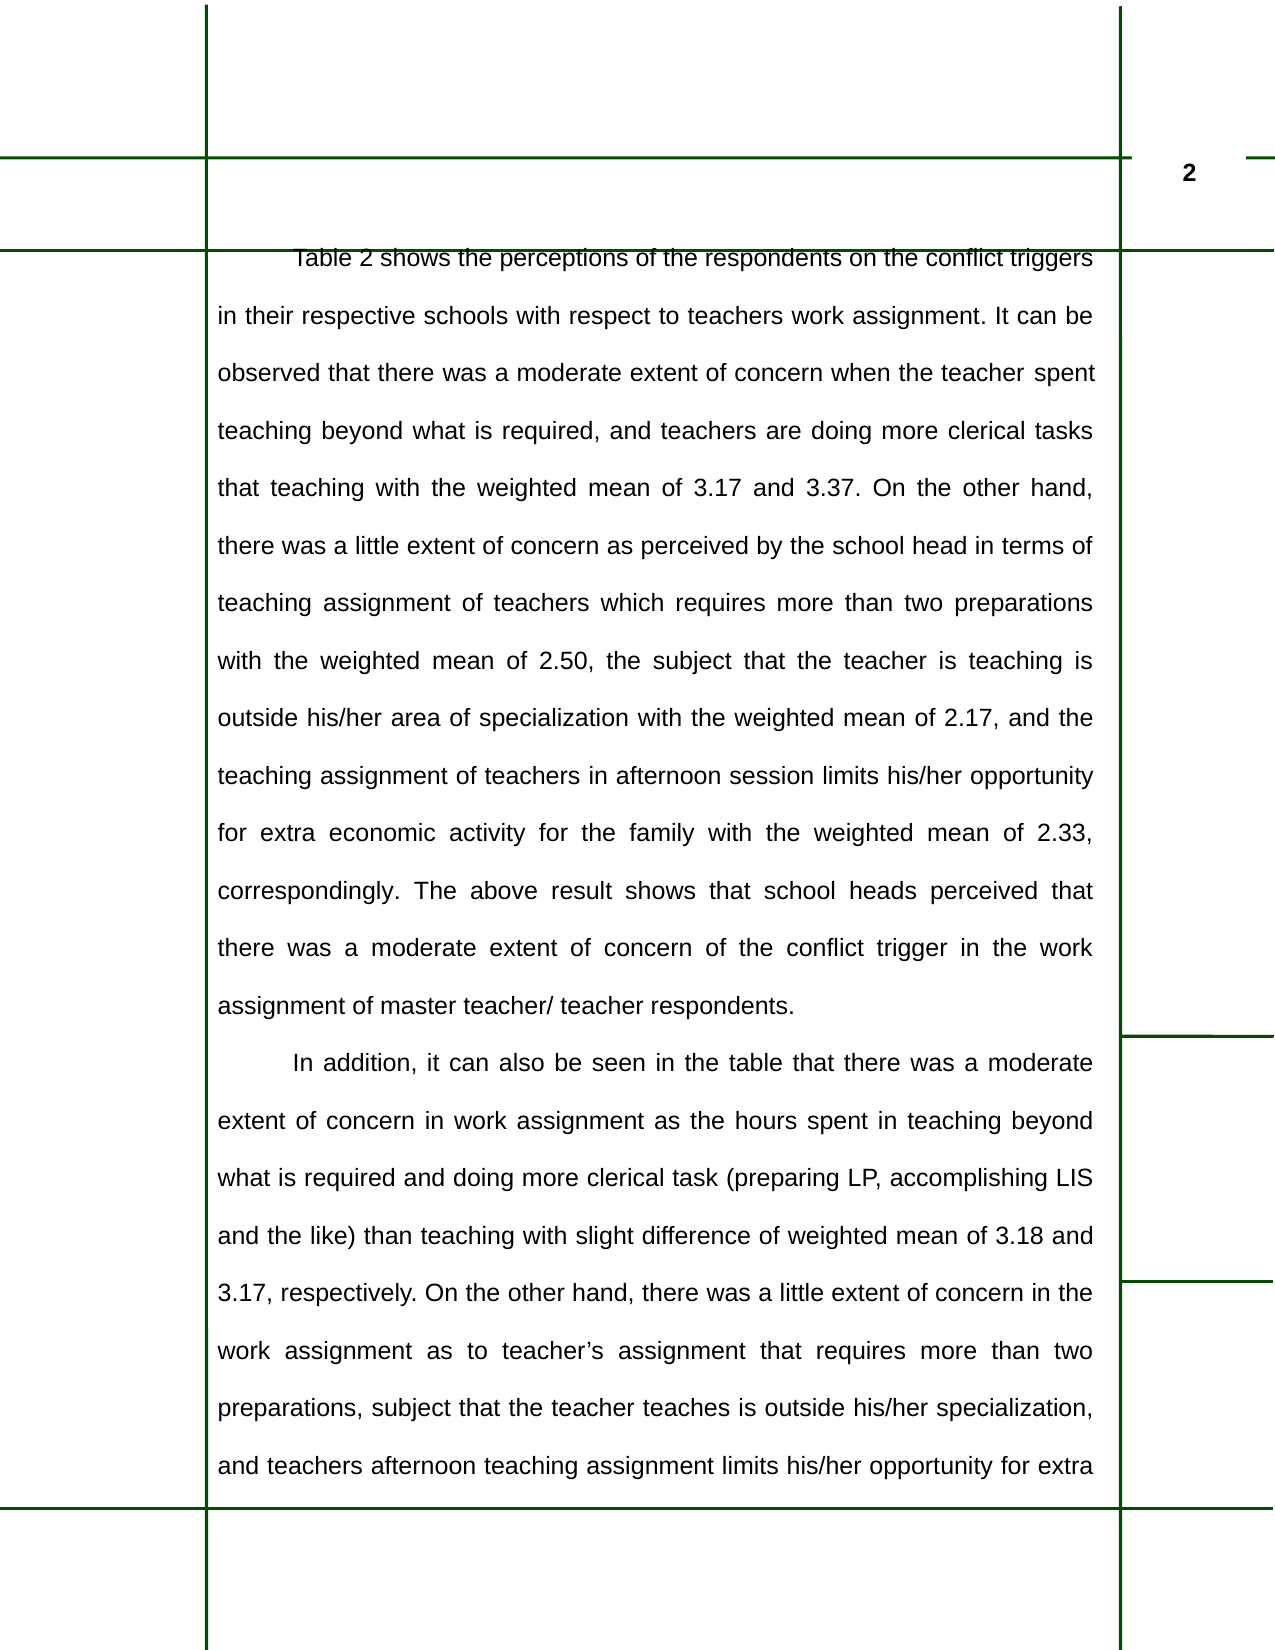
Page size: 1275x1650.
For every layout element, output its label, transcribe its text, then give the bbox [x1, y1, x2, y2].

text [217, 1048, 1095, 1479]
text Table 2 shows the perceptions of the respondents on the conflict triggers in their respective schools with respect to teachers work assignment. It can be observed that there was a moderate extent of concern when the teacher spent teaching beyond what is required, and teachers are doing more clerical tasks that teaching with the weighted mean of 3.17 and 3.37. On the other hand, there was a little extent of concern as perceived by the school head in terms of teaching assignment of teachers which requires more than two preparations with the weighted mean of 2.50, the subject that the teacher is teaching is outside his/her area of specialization with the weighted mean of 2.17, and the teaching assignment of teachers in afternoon session limits his/her opportunity for extra economic activity for the family with the weighted mean of 2.33, correspondingly. The above result shows that school heads perceived that there was a moderate extent of concern of the conflict trigger in the work assignment of master teacher/ teacher respondents. [217, 243, 1095, 1019]
